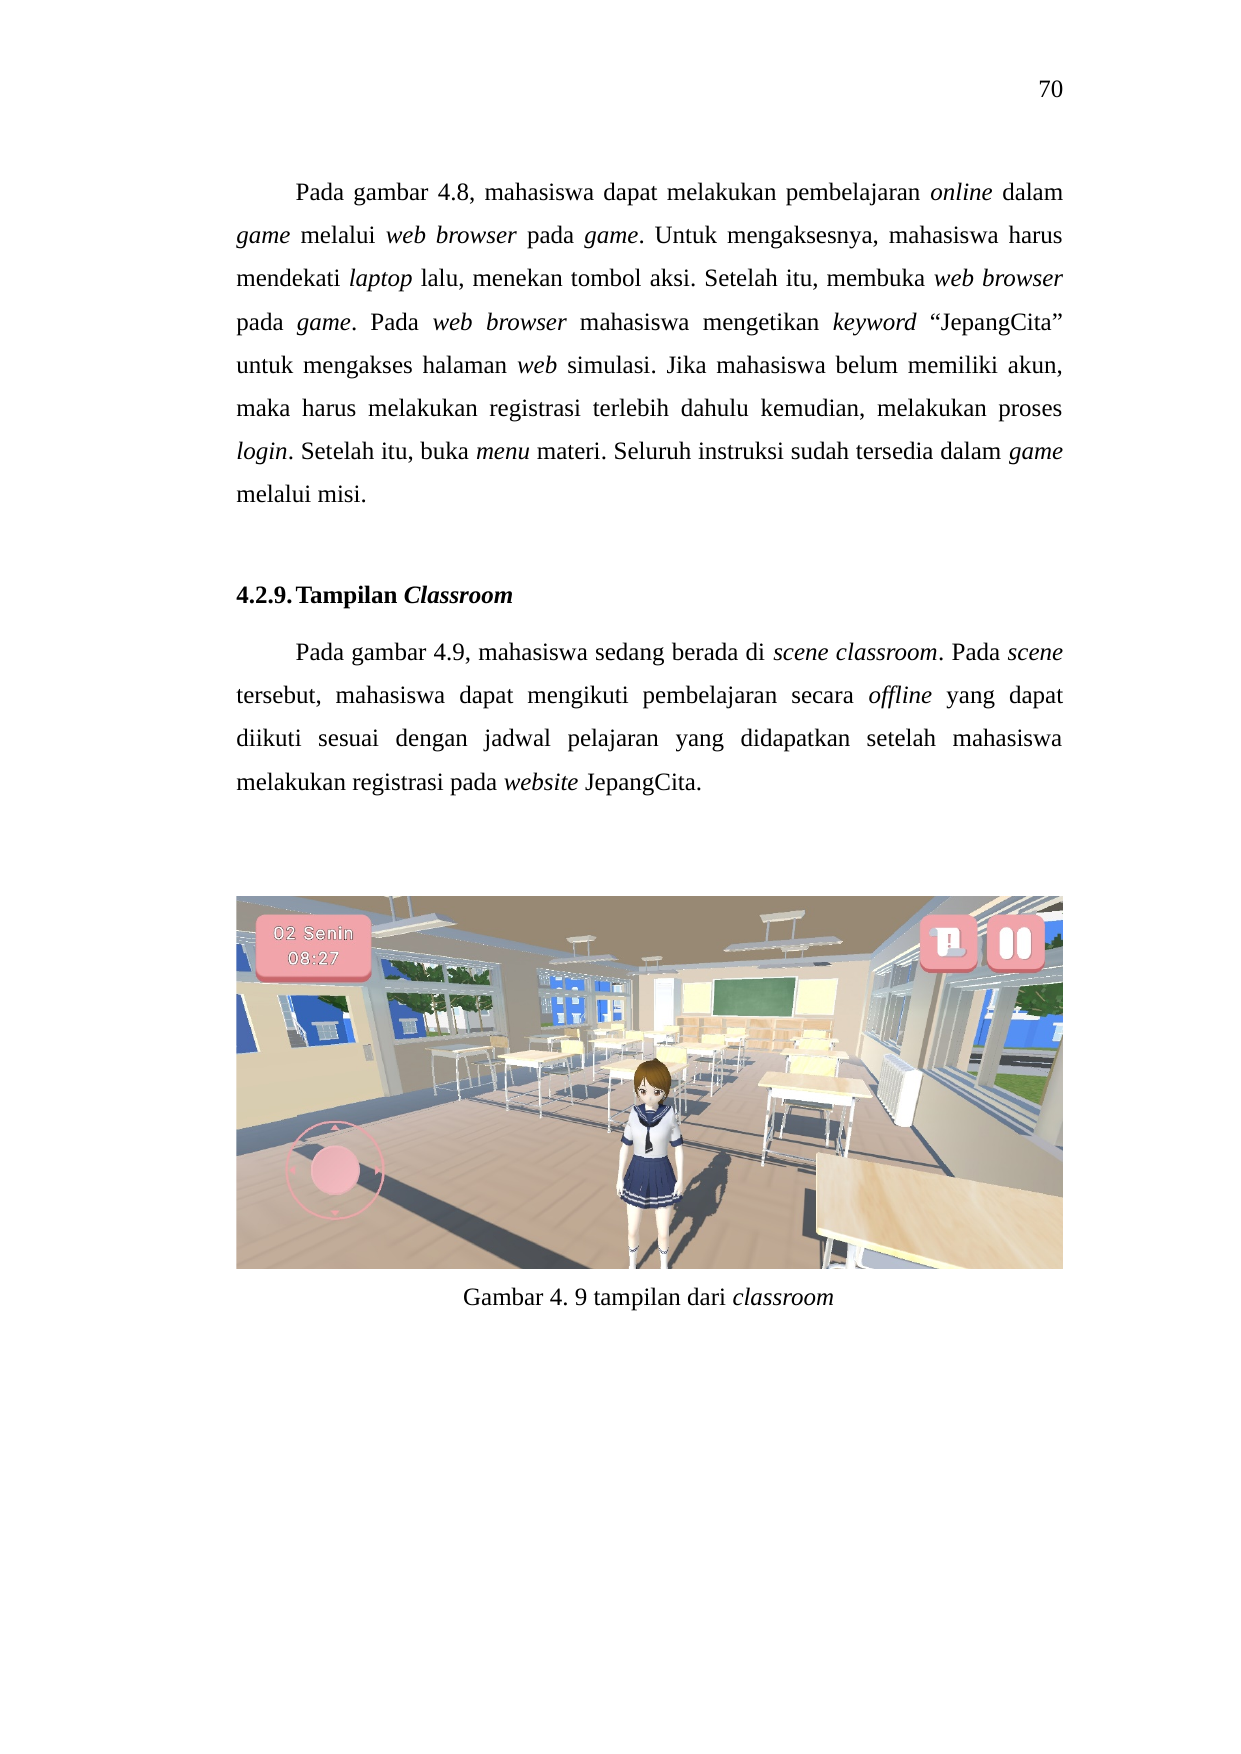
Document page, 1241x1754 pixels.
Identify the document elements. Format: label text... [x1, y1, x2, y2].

text Pada gambar 4.9, mahasiswa sedang berada di scene classroom. Pada scene tersebut, mahasiswa dapat mengikuti pembelajaran secara offline yang dapat diikuti sesuai dengan jadwal pelajaran yang didapatkan setelah mahasiswa melakukan registrasi pada website JepangCita. [236, 637, 1063, 795]
text Gambar 4. 9 tampilan dari classroom [236, 1282, 1063, 1311]
text Pada gambar 4.8, mahasiswa dapat melakukan pembelajaran online dalam game melalui web browser pada game. Untuk mengaksesnya, mahasiswa harus mendekati laptop lalu, menekan tombol aksi. Setelah itu, membuka web browser pada game. Pada web browser mahasiswa mengetikan keyword “JepangCita” untuk mengakses halaman web simulasi. Jika mahasiswa belum memiliki akun, maka harus melakukan registrasi terlebih dahulu kemudian, melakukan proses login. Setelah itu, buka menu materi. Seluruh instruksi sudah tersedia dalam game melalui misi. [236, 177, 1063, 508]
subtitle Tampilan Classroom [236, 580, 1063, 608]
picture [236, 896, 1063, 1269]
